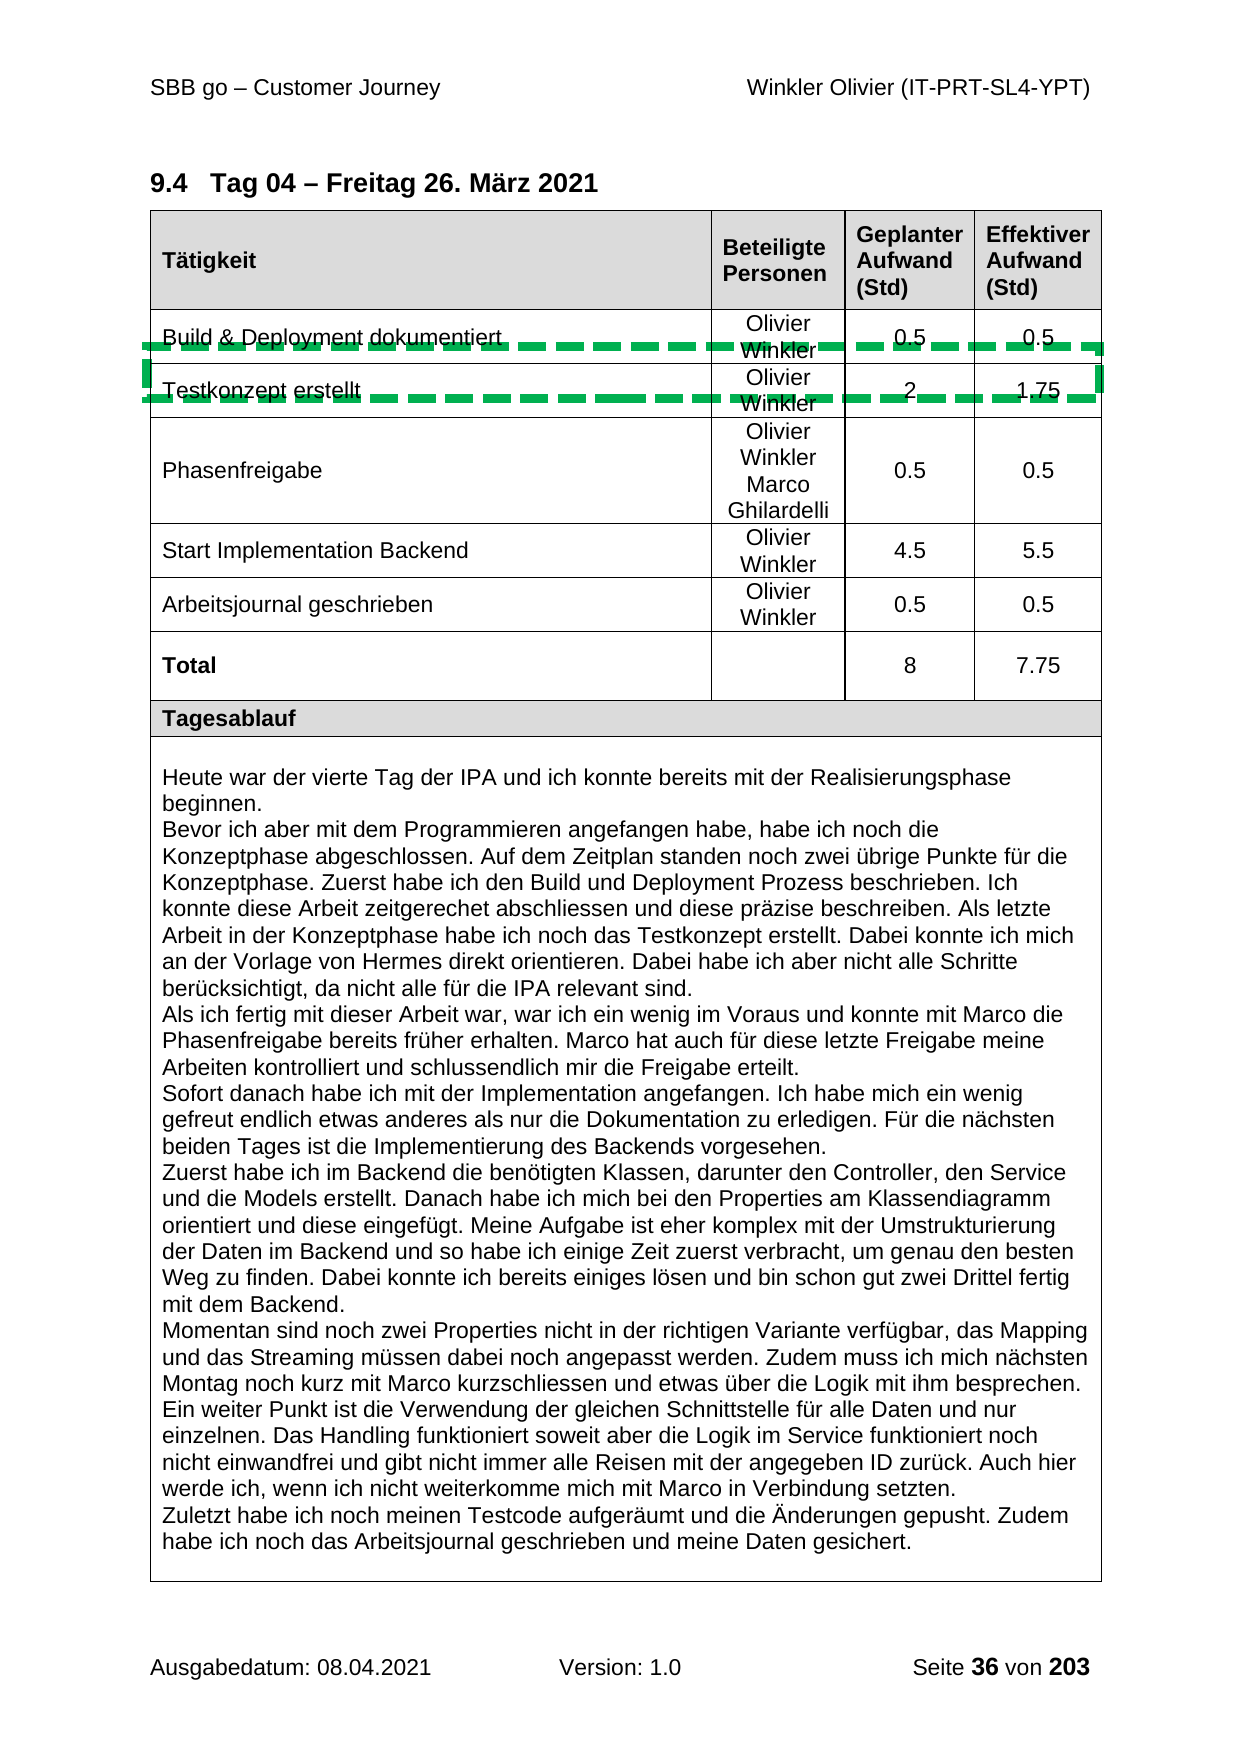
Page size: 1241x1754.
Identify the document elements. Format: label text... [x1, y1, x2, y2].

table_header Geplanter Aufwand (Std) [846, 211, 974, 309]
table_cell Start Implementation Backend [151, 524, 711, 577]
table_cell Olivier Winkler [712, 364, 844, 417]
table_cell 0.5 [975, 578, 1101, 631]
table_cell [712, 632, 844, 700]
table_cell 0.5 [846, 310, 974, 363]
table_cell Olivier Winkler Marco Ghilardelli [712, 418, 844, 523]
table_header Tätigkeit [151, 211, 711, 309]
table_cell 0.5 [975, 418, 1101, 523]
table_cell Heute war der vierte Tag der IPA und ich konnte bereits mit der Realisierungsphase beginnen. Bevor ich aber mit dem Programmieren angefangen habe, habe ich noch die Konzeptphase abgeschlossen. Auf dem Zeitplan standen noch zwei übrige Punkte für die Konzeptphase. Zuerst habe ich den Build und Deployment Prozess beschrieben. Ich konnte diese Arbeit zeitgerechet abschliessen und diese präzise beschreiben. Als letzte Arbeit in der Konzeptphase habe ich noch das Testkonzept erstellt. Dabei konnte ich mich an der Vorlage von Hermes direkt orientieren. Dabei habe ich aber nicht alle Schritte berücksichtigt, da nicht alle für die IPA relevant sind. Als ich fertig mit dieser Arbeit war, war ich ein wenig im Voraus und konnte mit Marco die Phasenfreigabe bereits früher erhalten. Marco hat auch für diese letzte Freigabe meine Arbeiten kontrolliert und schlussendlich mir die Freigabe erteilt. Sofort danach habe ich mit der Implementation angefangen. Ich habe mich ein wenig gefreut endlich etwas anderes als nur die Dokumentation zu erledigen. Für die nächsten beiden Tages ist die Implementierung des Backends vorgesehen. Zuerst habe ich im Backend die benötigten Klassen, darunter den Controller, den Service und die Models erstellt. Danach habe ich mich bei den Properties am Klassendiagramm orientiert und diese eingefügt. Meine Aufgabe ist eher komplex mit der Umstrukturierung der Daten im Backend und so habe ich einige Zeit zuerst verbracht, um genau den besten Weg zu finden. Dabei konnte ich bereits einiges lösen und bin schon gut zwei Drittel fertig mit dem Backend. Momentan sind noch zwei Properties nicht in der richtigen Variante verfügbar, das Mapping und das Streaming müssen dabei noch angepasst werden. Zudem muss ich mich nächsten Montag noch kurz mit Marco kurzschliessen und etwas über die Logik mit ihm besprechen. Ein weiter Punkt ist die Verwendung der gleichen Schnittstelle für alle Daten und nur einzelnen. Das Handling funktioniert soweit aber die Logik im Service funktioniert noch nicht einwandfrei und gibt nicht immer alle Reisen mit der angegeben ID zurück. Auch hier werde ich, wenn ich nicht weiterkomme mich mit Marco in Verbindung setzten. Zuletzt habe ich noch meinen Testcode aufgeräumt und die Änderungen gepusht. Zudem habe ich noch das Arbeitsjournal geschrieben und meine Daten gesichert. [151, 737, 1101, 1581]
table_cell 5.5 [975, 524, 1101, 577]
table_cell 7.75 [975, 632, 1101, 700]
subtitle Tag 04 – Freitag 26. März 2021 [150, 167, 1090, 198]
table_cell Olivier Winkler [712, 310, 844, 363]
table_cell Phasenfreigabe [151, 418, 711, 523]
table_cell Total [151, 632, 711, 700]
table_header Effektiver Aufwand (Std) [975, 211, 1101, 309]
table_cell Tagesablauf [151, 701, 1101, 736]
table_cell 0.5 [975, 310, 1101, 363]
table_cell Olivier Winkler [712, 578, 844, 631]
table_cell 0.5 [846, 578, 974, 631]
table_cell 4.5 [846, 524, 974, 577]
table_cell 8 [846, 632, 974, 700]
table_cell Olivier Winkler [712, 524, 844, 577]
table_cell Testkonzept erstellt [151, 364, 711, 417]
table_cell 0.5 [846, 418, 974, 523]
table_cell Build & Deployment dokumentiert [151, 310, 711, 363]
table_cell 2 [846, 364, 974, 417]
table_cell 1.75 [975, 364, 1101, 417]
table_header Beteiligte Personen [712, 211, 844, 309]
table_cell Arbeitsjournal geschrieben [151, 578, 711, 631]
